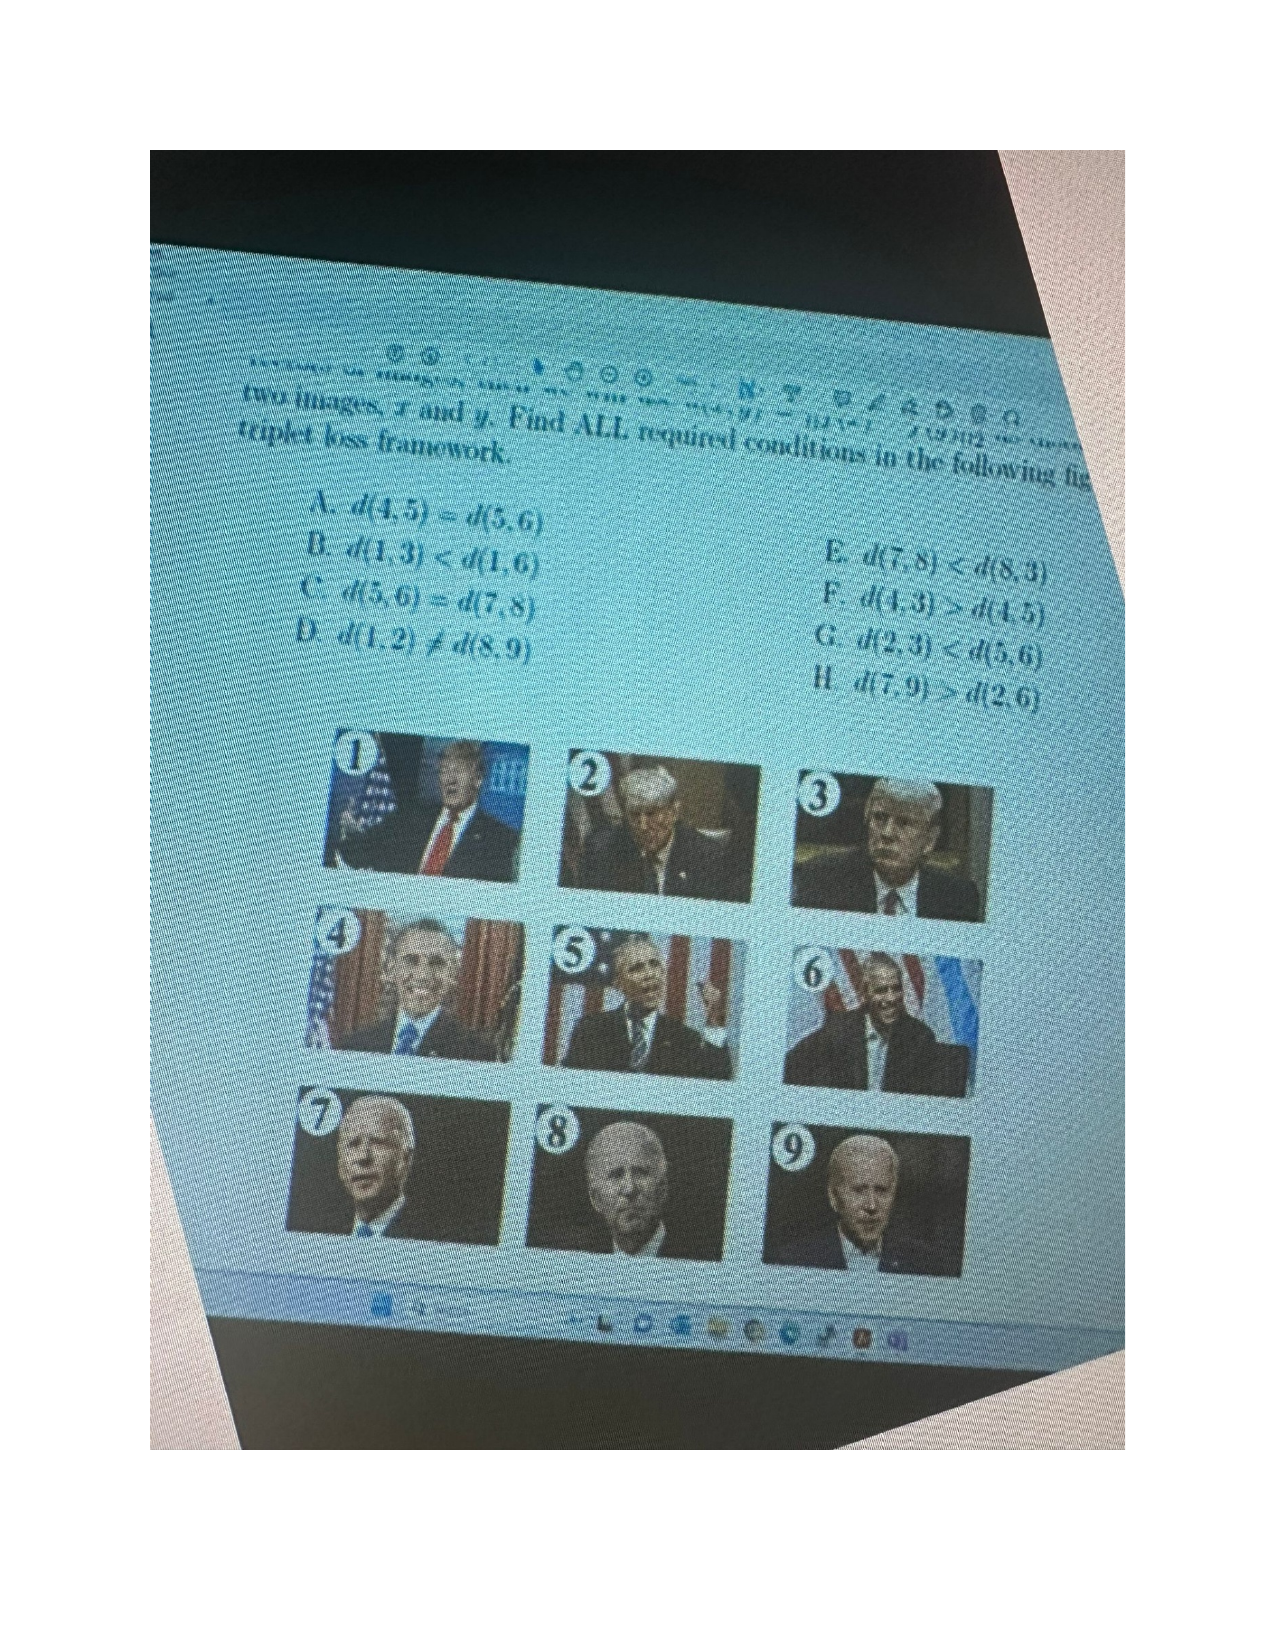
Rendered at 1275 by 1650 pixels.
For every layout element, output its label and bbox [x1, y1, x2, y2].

picture [150, 150, 1125, 1450]
